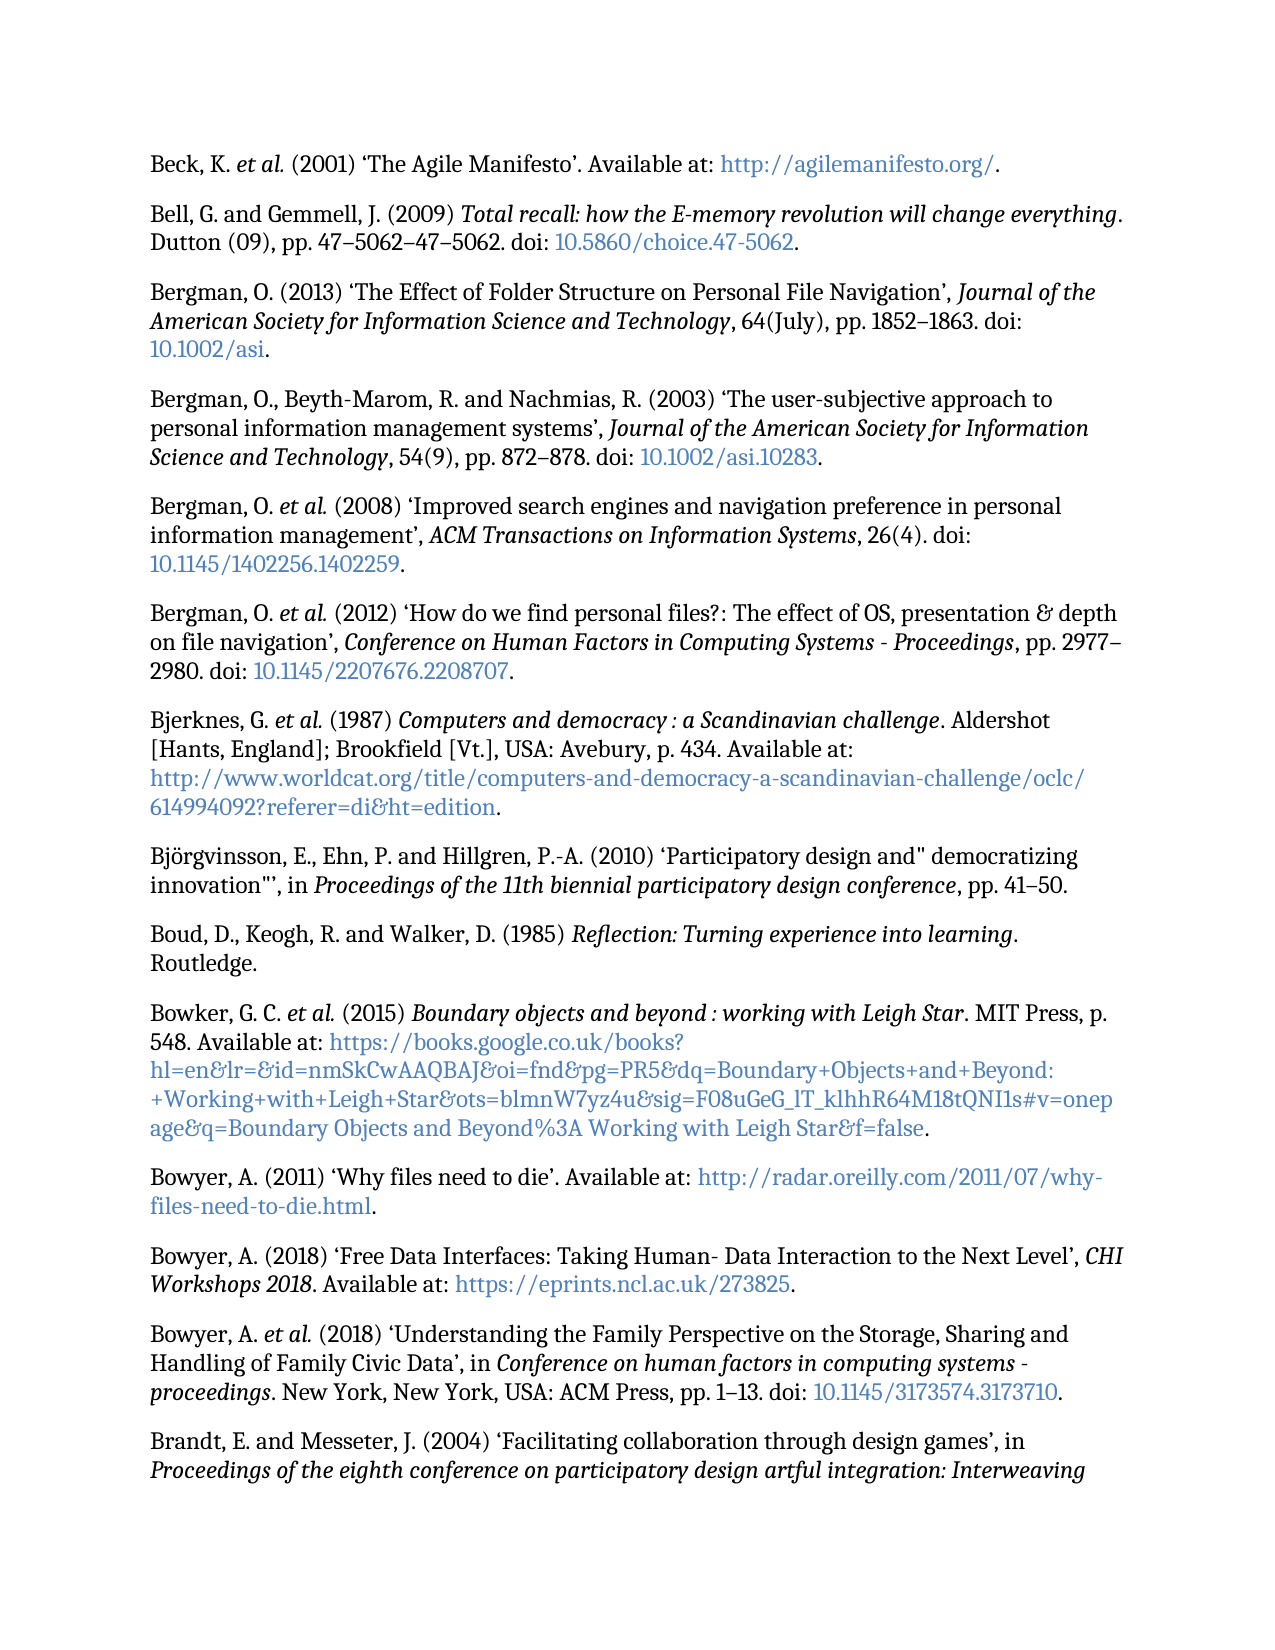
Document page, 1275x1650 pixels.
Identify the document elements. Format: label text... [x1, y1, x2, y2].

text Bowyer, A. (2011) ‘Why files need to die’. Available at: http://radar.oreilly.com/2011/07/why-files-need-to-die.html. [150, 1163, 1125, 1221]
text Bowyer, A. (2018) ‘Free Data Interfaces: Taking Human- Data Interaction to the Next Level’, CHI Workshops 2018. Available at: https://eprints.ncl.ac.uk/273825. [150, 1242, 1125, 1299]
text Bowyer, A. et al. (2018) ‘Understanding the Family Perspective on the Storage, Sharing and Handling of Family Civic Data’, in Conference on human factors in computing systems - proceedings. New York, New York, USA: ACM Press, pp. 1–13. doi: 10.1145/3173574.3173710. [150, 1320, 1125, 1406]
text Bell, G. and Gemmell, J. (2009) Total recall: how the E-memory revolution will change everything. Dutton (09), pp. 47–5062–47–5062. doi: 10.5860/choice.47-5062. [150, 199, 1125, 257]
text Björgvinsson, E., Ehn, P. and Hillgren, P.-A. (2010) ‘Participatory design and" democratizing innovation"’, in Proceedings of the 11th biennial participatory design conference, pp. 41–50. [150, 842, 1125, 899]
text Boud, D., Keogh, R. and Walker, D. (1985) Reflection: Turning experience into learning. Routledge. [150, 920, 1125, 978]
text Bergman, O. et al. (2008) ‘Improved search engines and navigation preference in personal information management’, ACM Transactions on Information Systems, 26(4). doi: 10.1145/1402256.1402259. [150, 492, 1125, 578]
text Bergman, O. et al. (2012) ‘How do we find personal files?: The effect of OS, presentation & depth on file navigation’, Conference on Human Factors in Computing Systems - Proceedings, pp. 2977–2980. doi: 10.1145/2207676.2208707. [150, 599, 1125, 685]
text Beck, K. et al. (2001) ‘The Agile Manifesto’. Available at: http://agilemanifesto.org/. [150, 150, 1125, 179]
text Bowker, G. C. et al. (2015) Boundary objects and beyond : working with Leigh Star. MIT Press, p. 548. Available at: https://books.google.co.uk/books?hl=en&lr=&id=nmSkCwAAQBAJ&oi=fnd&pg=PR5&dq=Boundary+Objects+and+Beyond:+Working+with+Leigh+Star&ots=blmnW7yz4u&sig=F08uGeG_lT_klhhR64M18tQNI1s#v=onepage&q=Boundary Objects and Beyond%3A Working with Leigh Star&f=false. [150, 999, 1125, 1142]
text Bergman, O. (2013) ‘The Effect of Folder Structure on Personal File Navigation’, Journal of the American Society for Information Science and Technology, 64(July), pp. 1852–1863. doi: 10.1002/asi. [150, 278, 1125, 364]
text Bjerknes, G. et al. (1987) Computers and democracy : a Scandinavian challenge. Aldershot [Hants, England]; Brookfield [Vt.], USA: Avebury, p. 434. Available at: http://www.worldcat.org/title/computers-and-democracy-a-scandinavian-challenge/oclc/614994092?referer=di&ht=edition. [150, 706, 1125, 821]
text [150, 1427, 1125, 1484]
text Bergman, O., Beyth-Marom, R. and Nachmias, R. (2003) ‘The user-subjective approach to personal information management systems’, Journal of the American Society for Information Science and Technology, 54(9), pp. 872–878. doi: 10.1002/asi.10283. [150, 385, 1125, 471]
